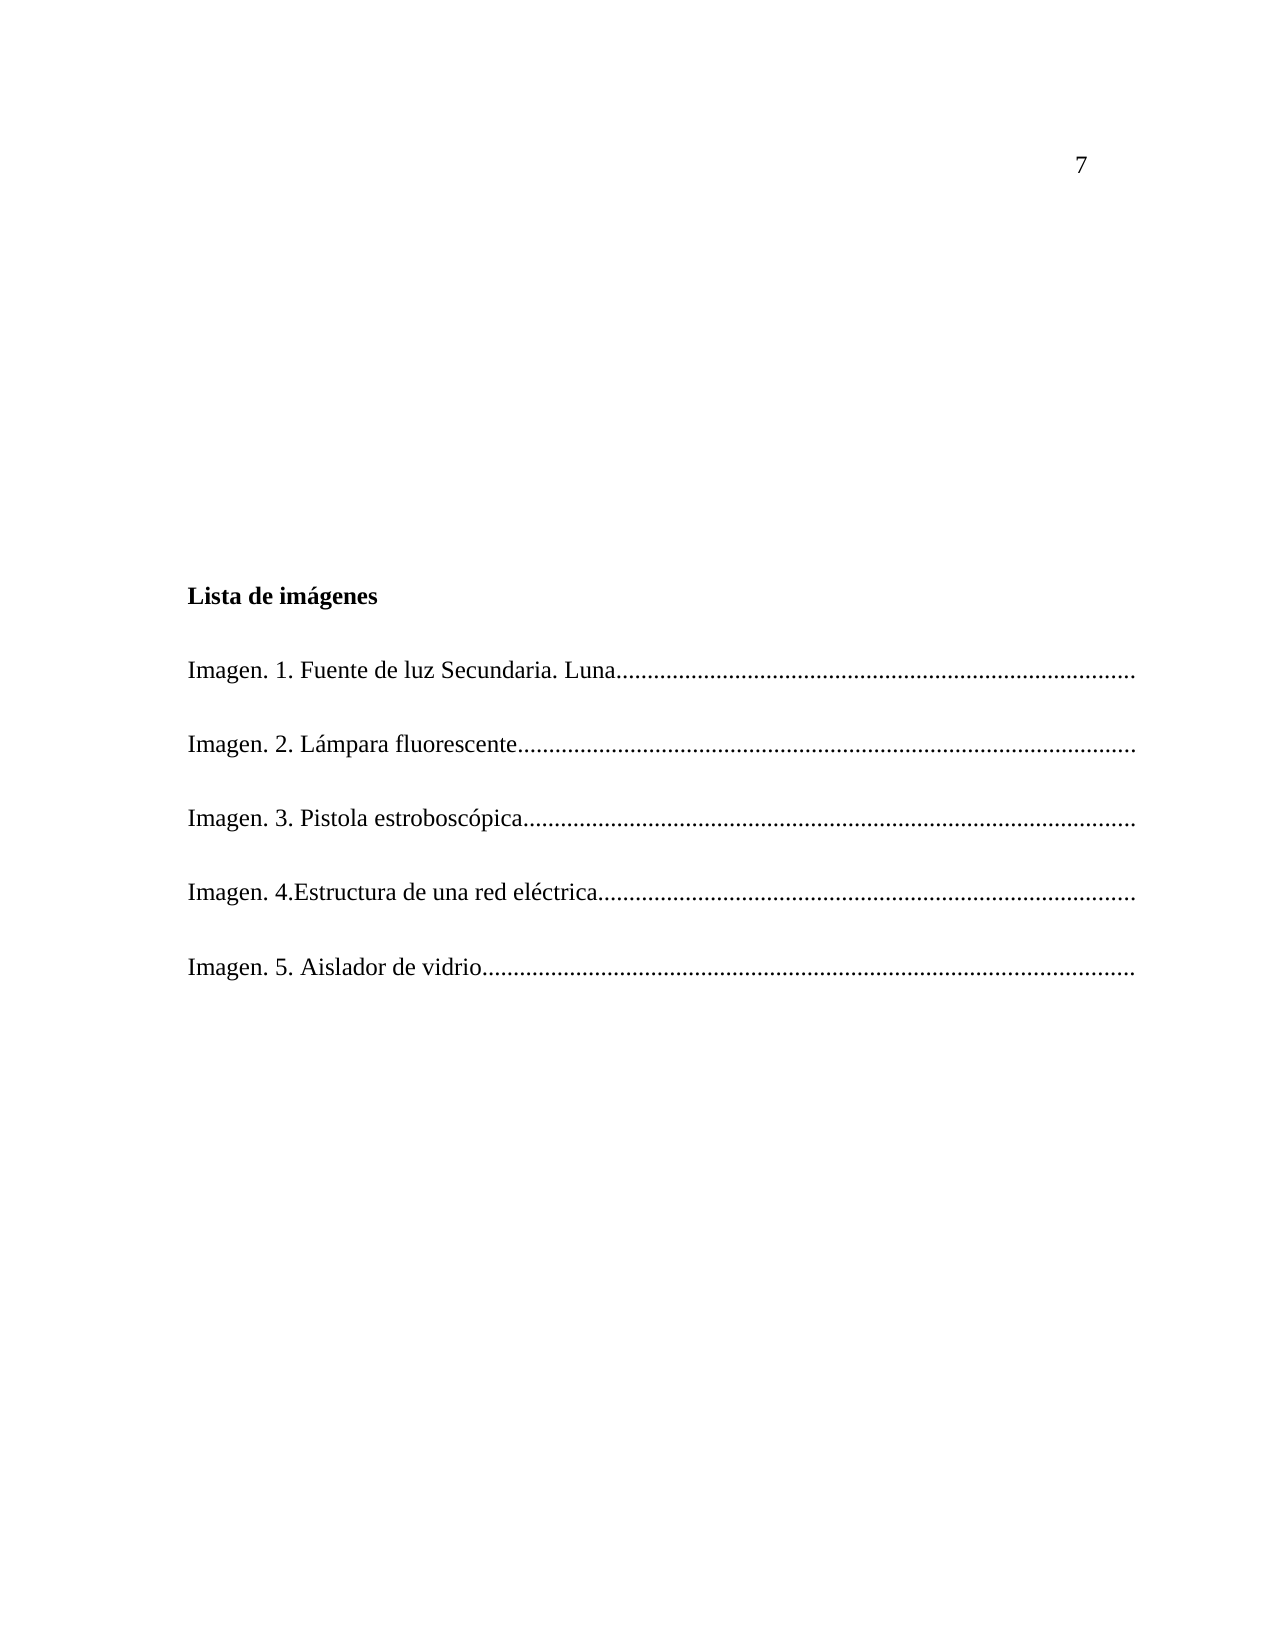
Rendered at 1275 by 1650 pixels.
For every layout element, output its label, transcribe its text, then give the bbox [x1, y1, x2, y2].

text Imagen. 2. Lámpara fluorescente 20 [187, 729, 1087, 758]
text Imagen. 1. Fuente de luz Secundaria. Luna 19 [187, 655, 1087, 684]
text Imagen. 3. Pistola estroboscópica 21 [187, 803, 1087, 832]
text Lista de imágenes [187, 581, 1087, 609]
text Imagen. 5. Aislador de vidrio 41 [187, 952, 1087, 980]
text Imagen. 4.Estructura de una red eléctrica 37 [187, 877, 1087, 906]
